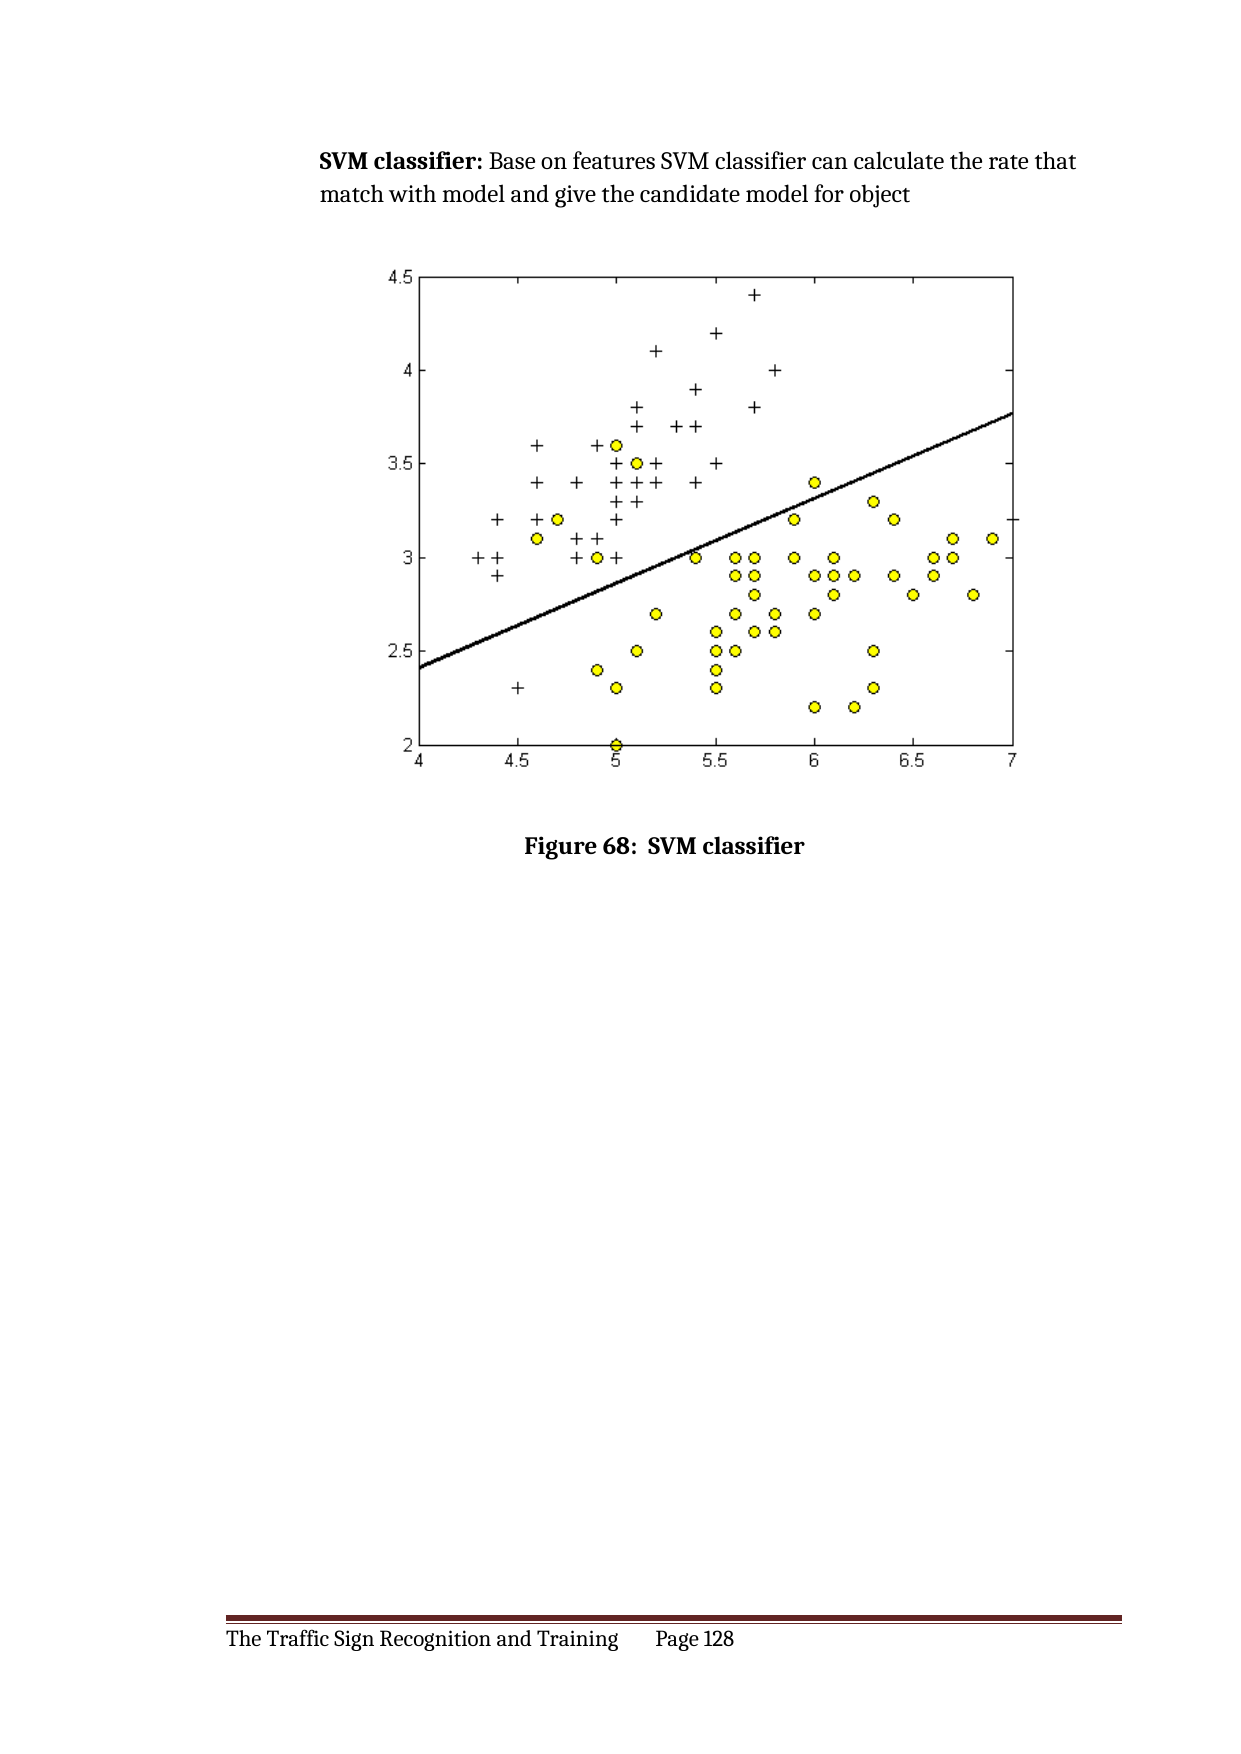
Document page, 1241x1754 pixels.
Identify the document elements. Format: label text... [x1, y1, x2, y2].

text SVM classifier: Base on features SVM classifier can calculate the rate that match with model and give the candidate model for object [319, 147, 1122, 209]
picture [319, 233, 1084, 808]
text Figure 68: SVM classifier [207, 832, 1122, 861]
